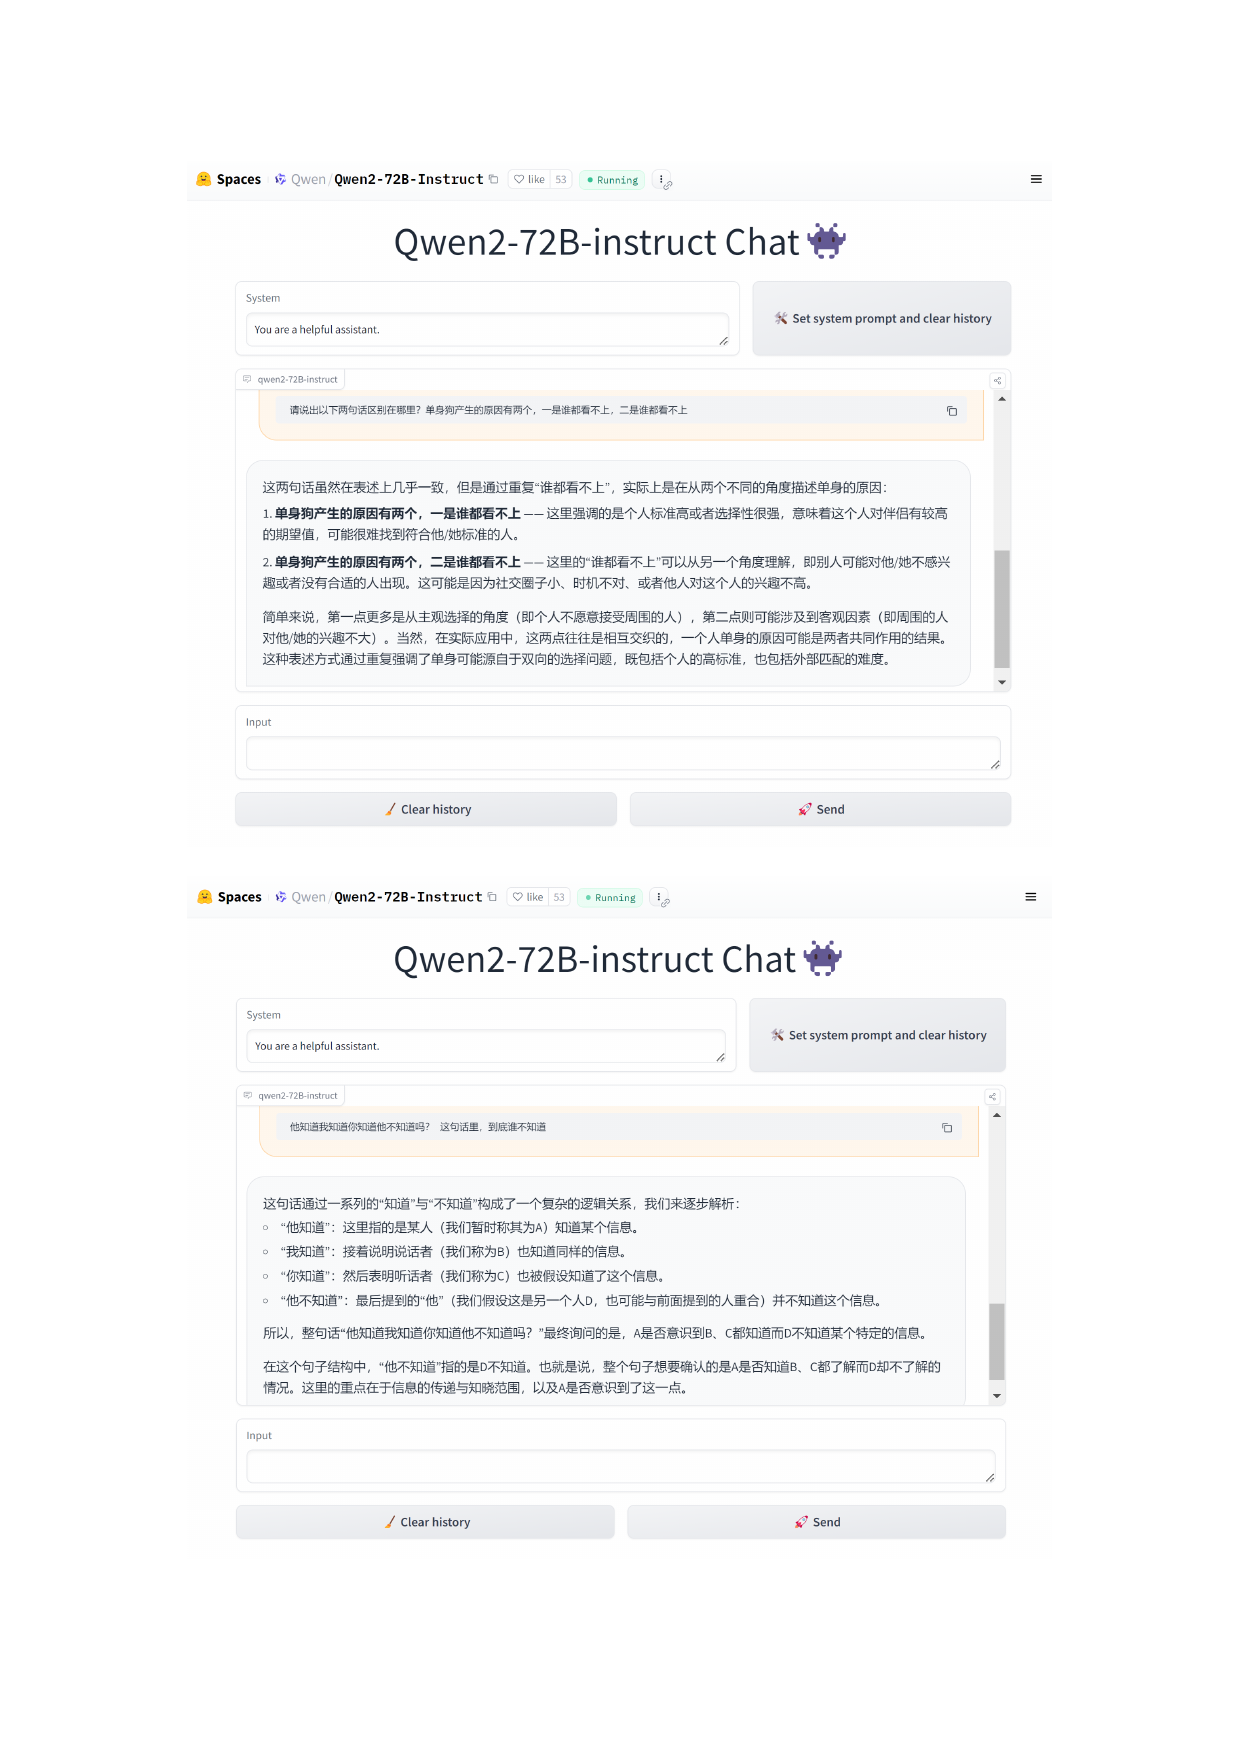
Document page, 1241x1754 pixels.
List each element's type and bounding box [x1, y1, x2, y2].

picture [187, 876, 1052, 1559]
picture [187, 161, 1052, 847]
